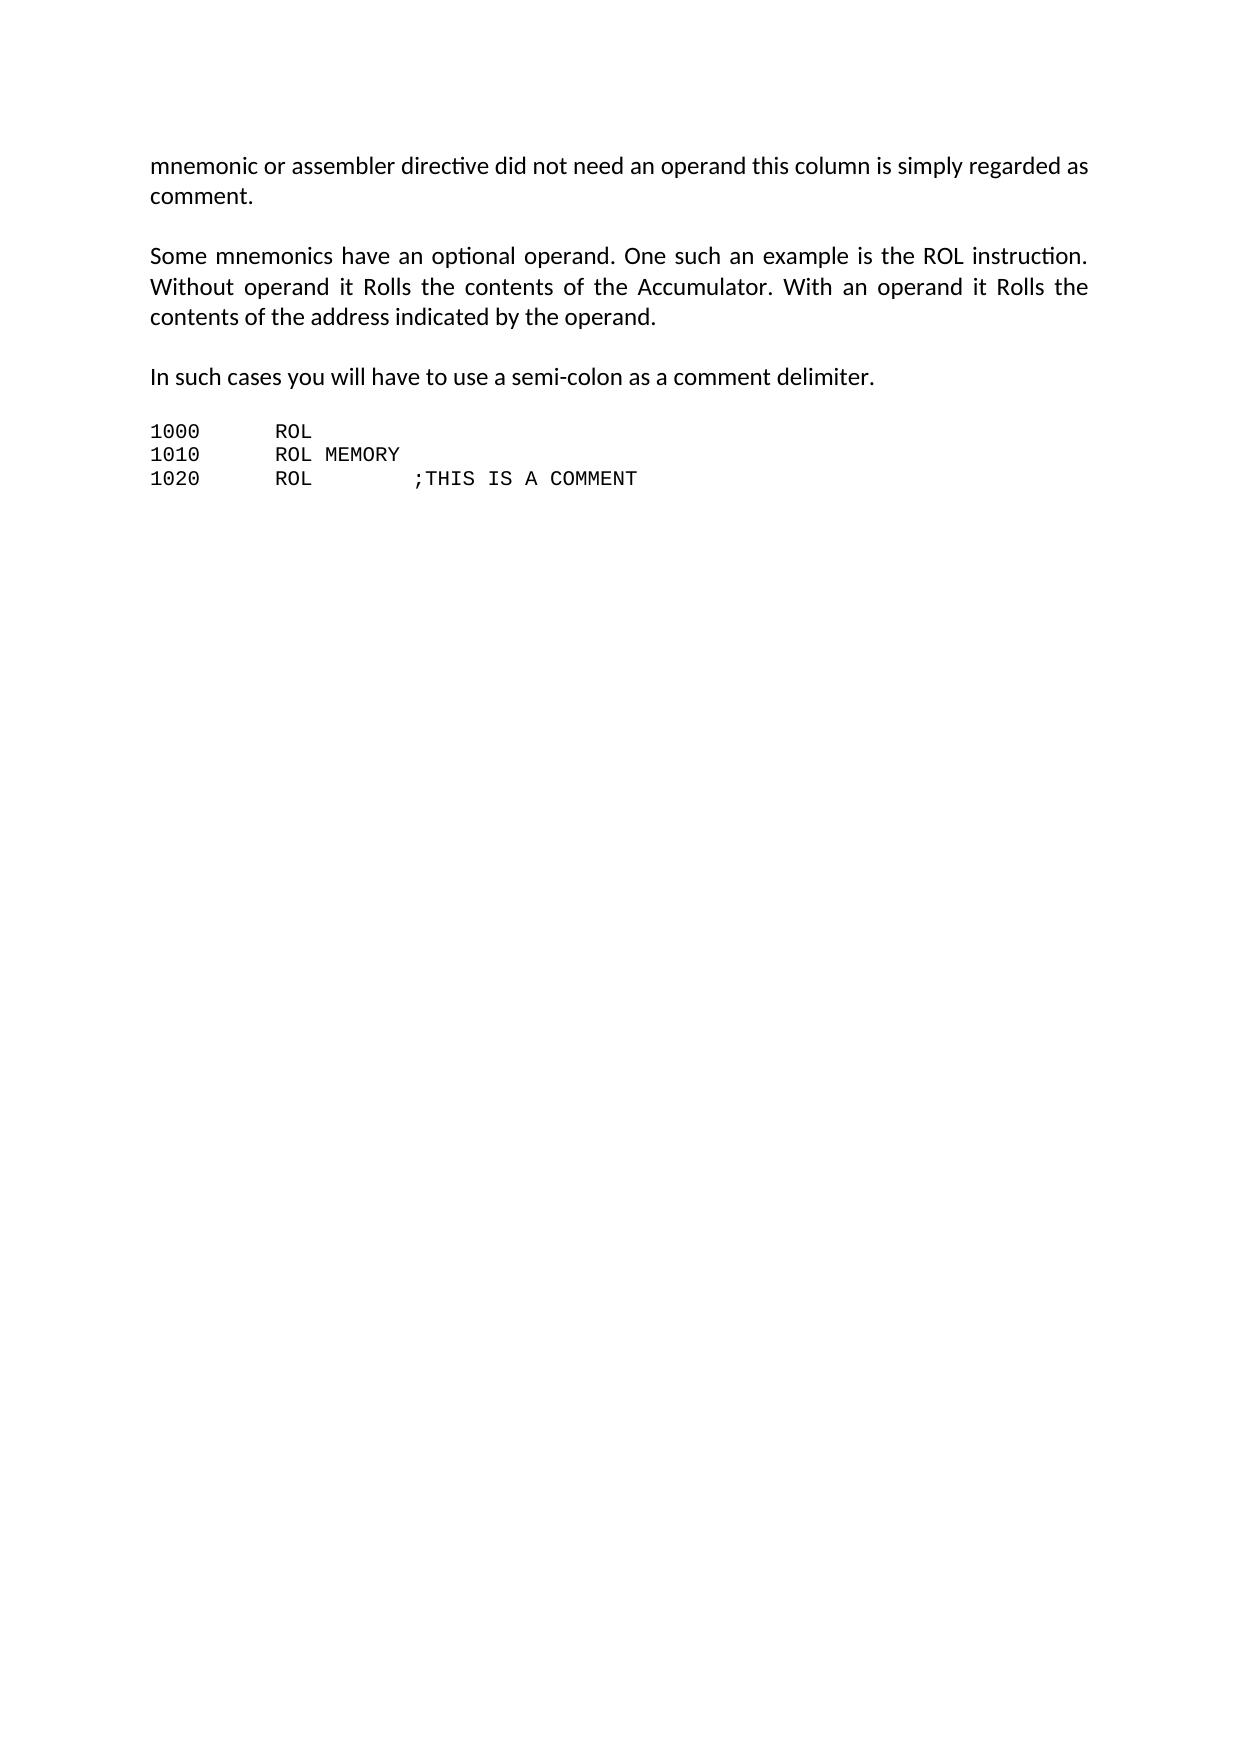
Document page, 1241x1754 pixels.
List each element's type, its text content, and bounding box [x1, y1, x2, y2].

text 1010 ROL MEMORY [150, 444, 1090, 468]
text In such cases you will have to use a semi-colon as a comment delimiter. [150, 361, 1090, 391]
text Some mnemonics have an optional operand. One such an example is the ROL instruction. Without operand it Rolls the contents of the Accumulator. With an operand it Rolls the contents of the address indicated by the operand. [150, 240, 1090, 332]
text 1000 ROL [150, 421, 1090, 444]
text 1020 ROL ;THIS IS A COMMENT [150, 468, 1090, 492]
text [150, 150, 1090, 211]
